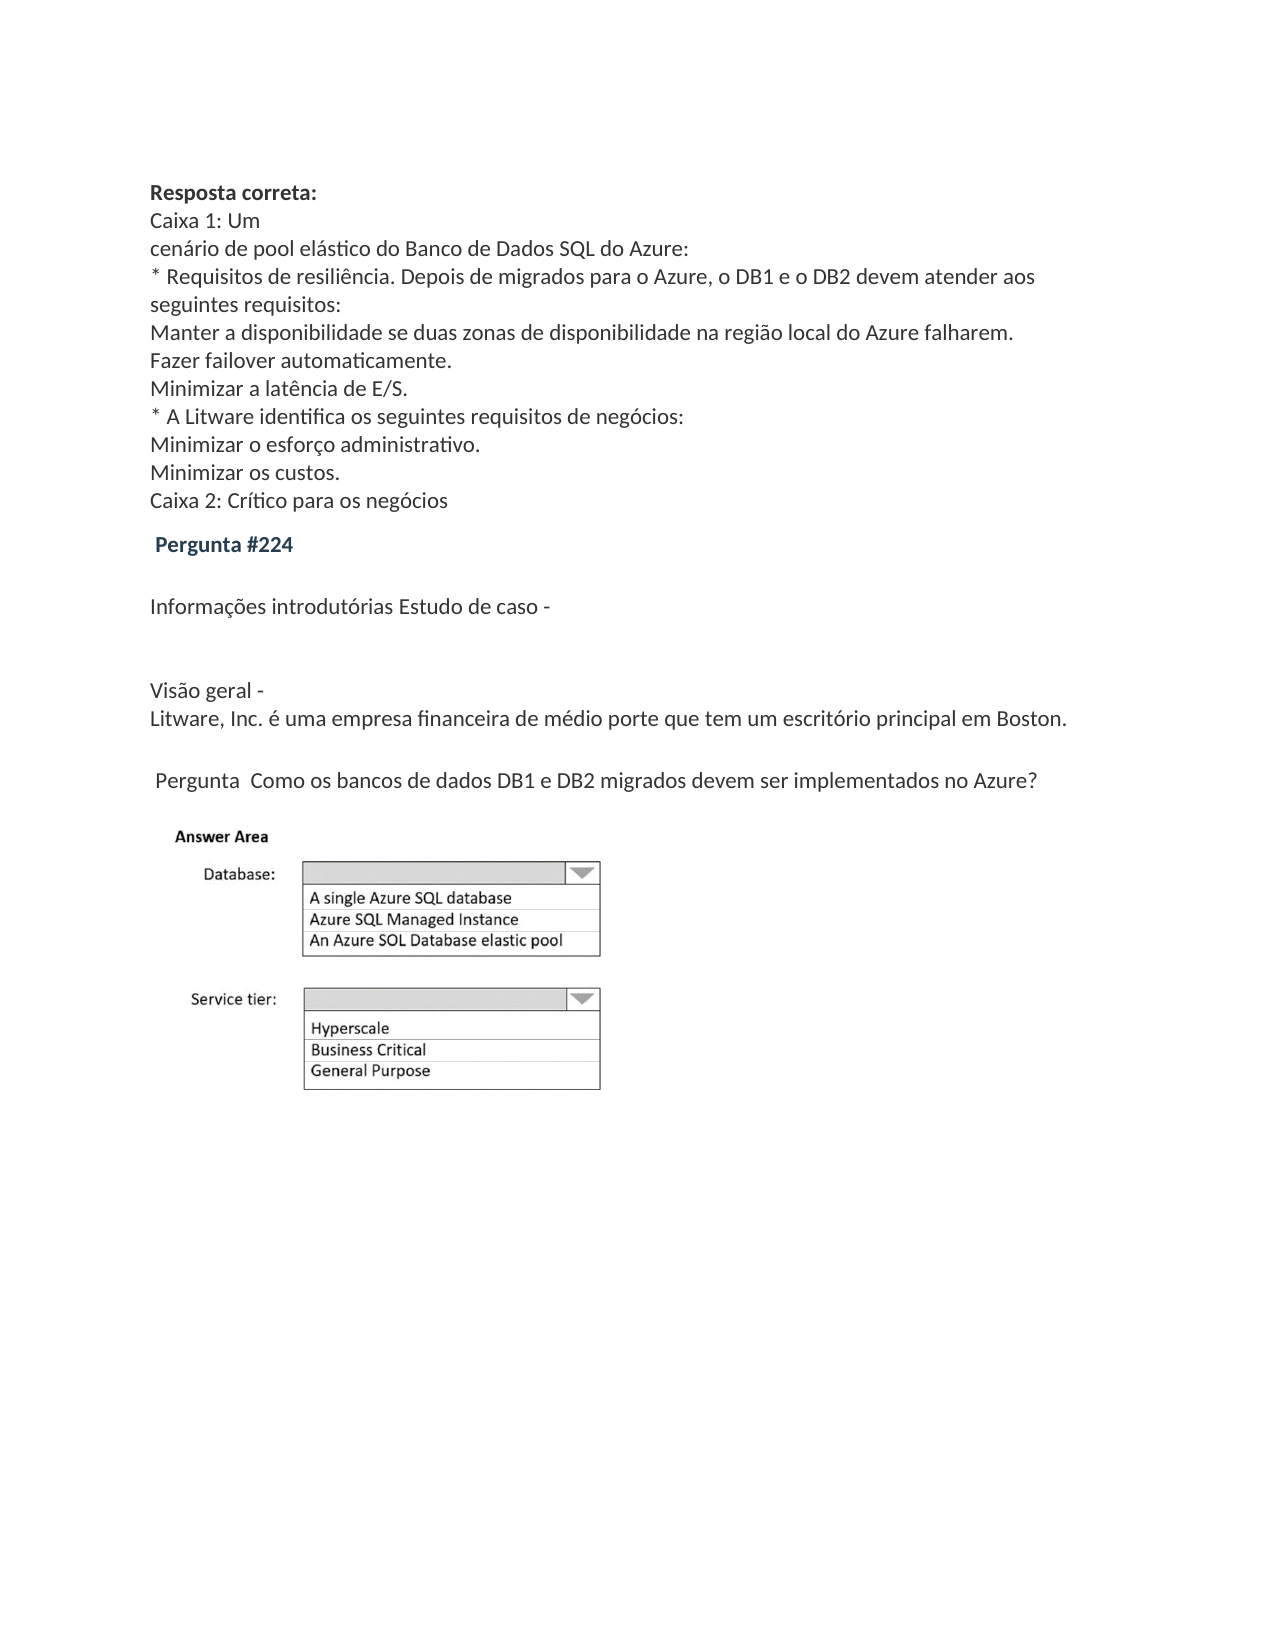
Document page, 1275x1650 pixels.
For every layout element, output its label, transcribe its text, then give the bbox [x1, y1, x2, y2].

text Informações introdutórias Estudo de caso - Visão geral - Litware, Inc. é uma empresa financeira de médio porte que tem um escritório principal em Boston. Pergunta Como os bancos de dados DB1 e DB2 migrados devem ser implementados no Azure? [150, 592, 1125, 1097]
text Pergunta #224 [150, 530, 1125, 558]
text Resposta correta: Caixa 1: Um cenário de pool elástico do Banco de Dados SQL do Azure: * Requisitos de resiliência. Depois de migrados para o Azure, o DB1 e o DB2 devem atender aos seguintes requisitos: Manter a disponibilidade se duas zonas de disponibilidade na região local do Azure falharem. Fazer failover automaticamente. Minimizar a latência de E/S. * A Litware identifica os seguintes requisitos de negócios: Minimizar o esforço administrativo. Minimizar os custos. Caixa 2: Crítico para os negócios [150, 178, 1125, 514]
